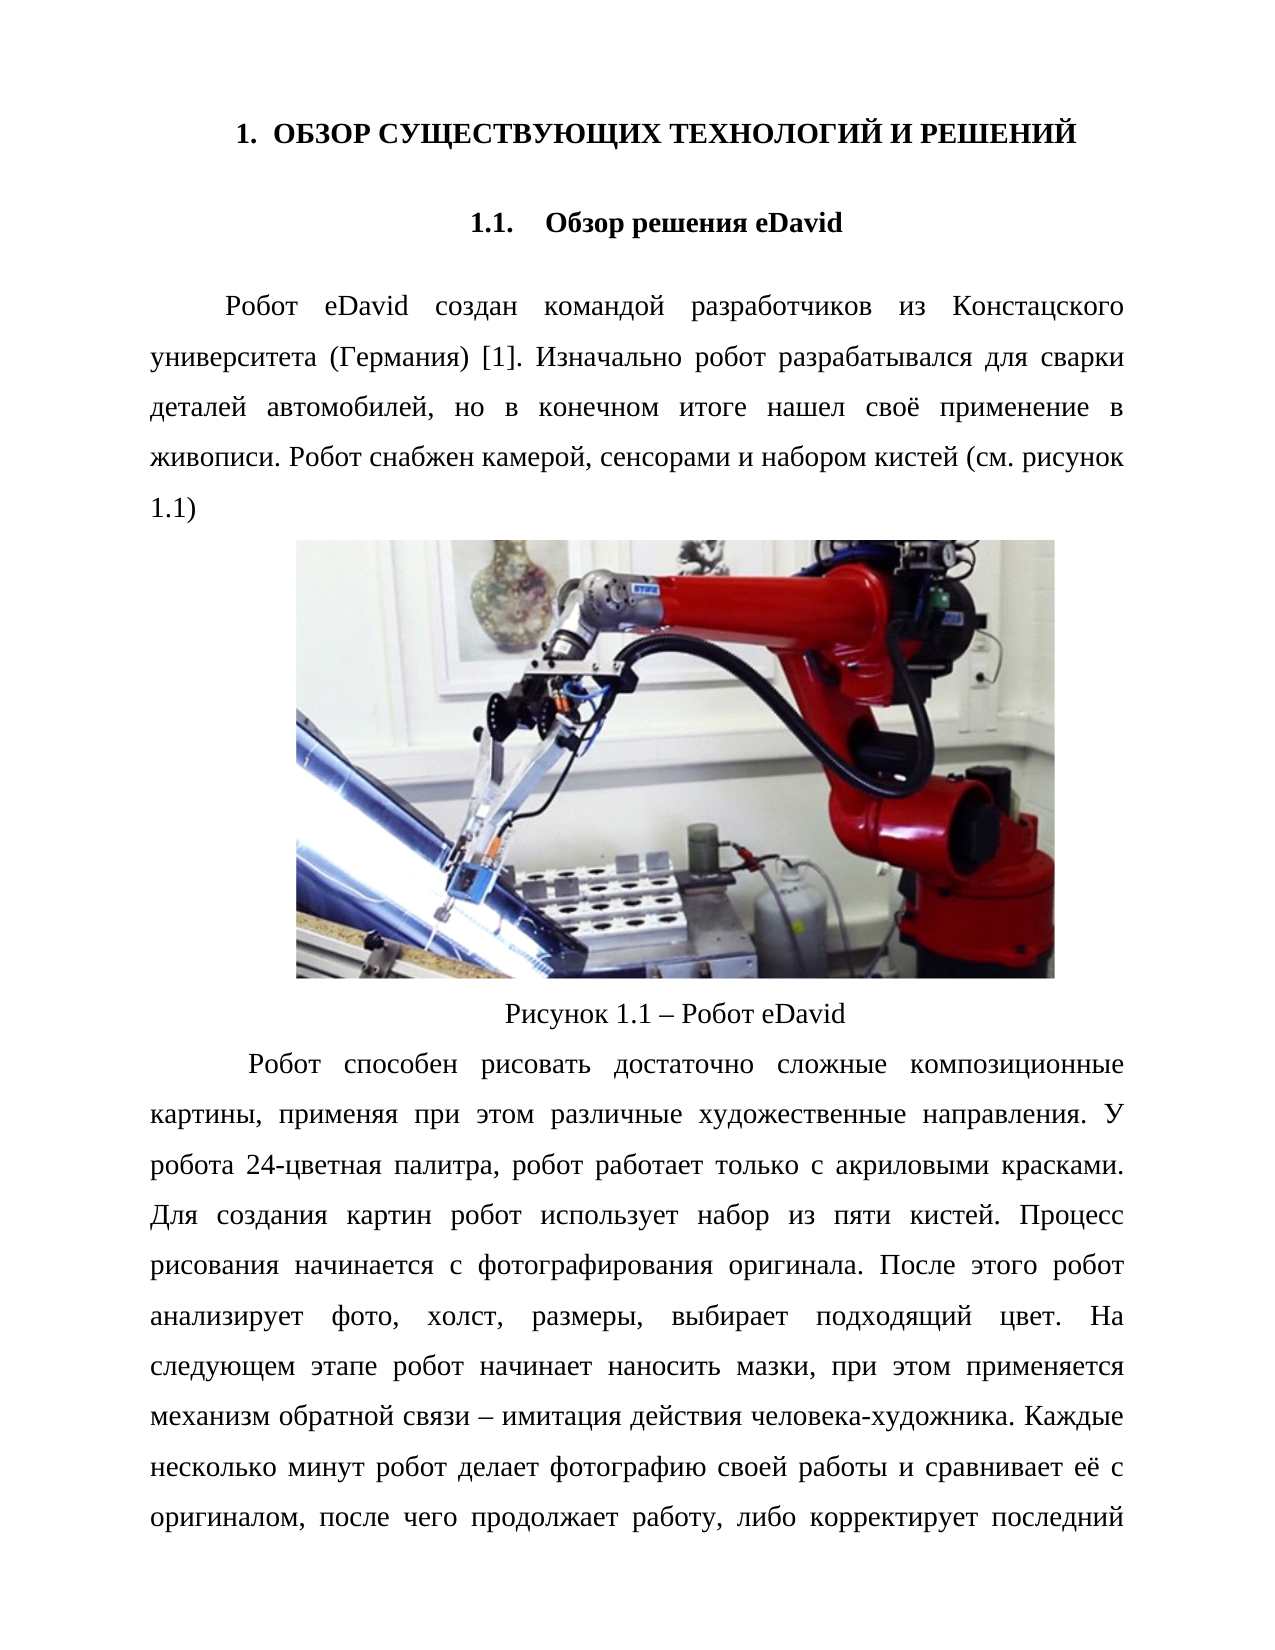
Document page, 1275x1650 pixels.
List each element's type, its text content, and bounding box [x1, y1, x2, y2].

subtitle ОБЗОР СУЩЕСТВУЮЩИХ ТЕХНОЛОГИЙ И РЕШЕНИЙ [187, 117, 1125, 150]
text Рисунок 1.1 – Робот eDavid [150, 996, 1125, 1029]
text Робот eDavid создан командой разработчиков из Констацского университета (Германия) [1]. Изначально робот разрабатывался для сварки деталей автомобилей, но в конечном итоге нашел своё применение в живописи. Робот снабжен камерой, сенсорами и набором кистей (см. рисунок 1.1) [150, 288, 1125, 523]
picture [295, 540, 1055, 980]
subtitle Обзор решения eDavid [187, 205, 1125, 238]
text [150, 1046, 1125, 1533]
